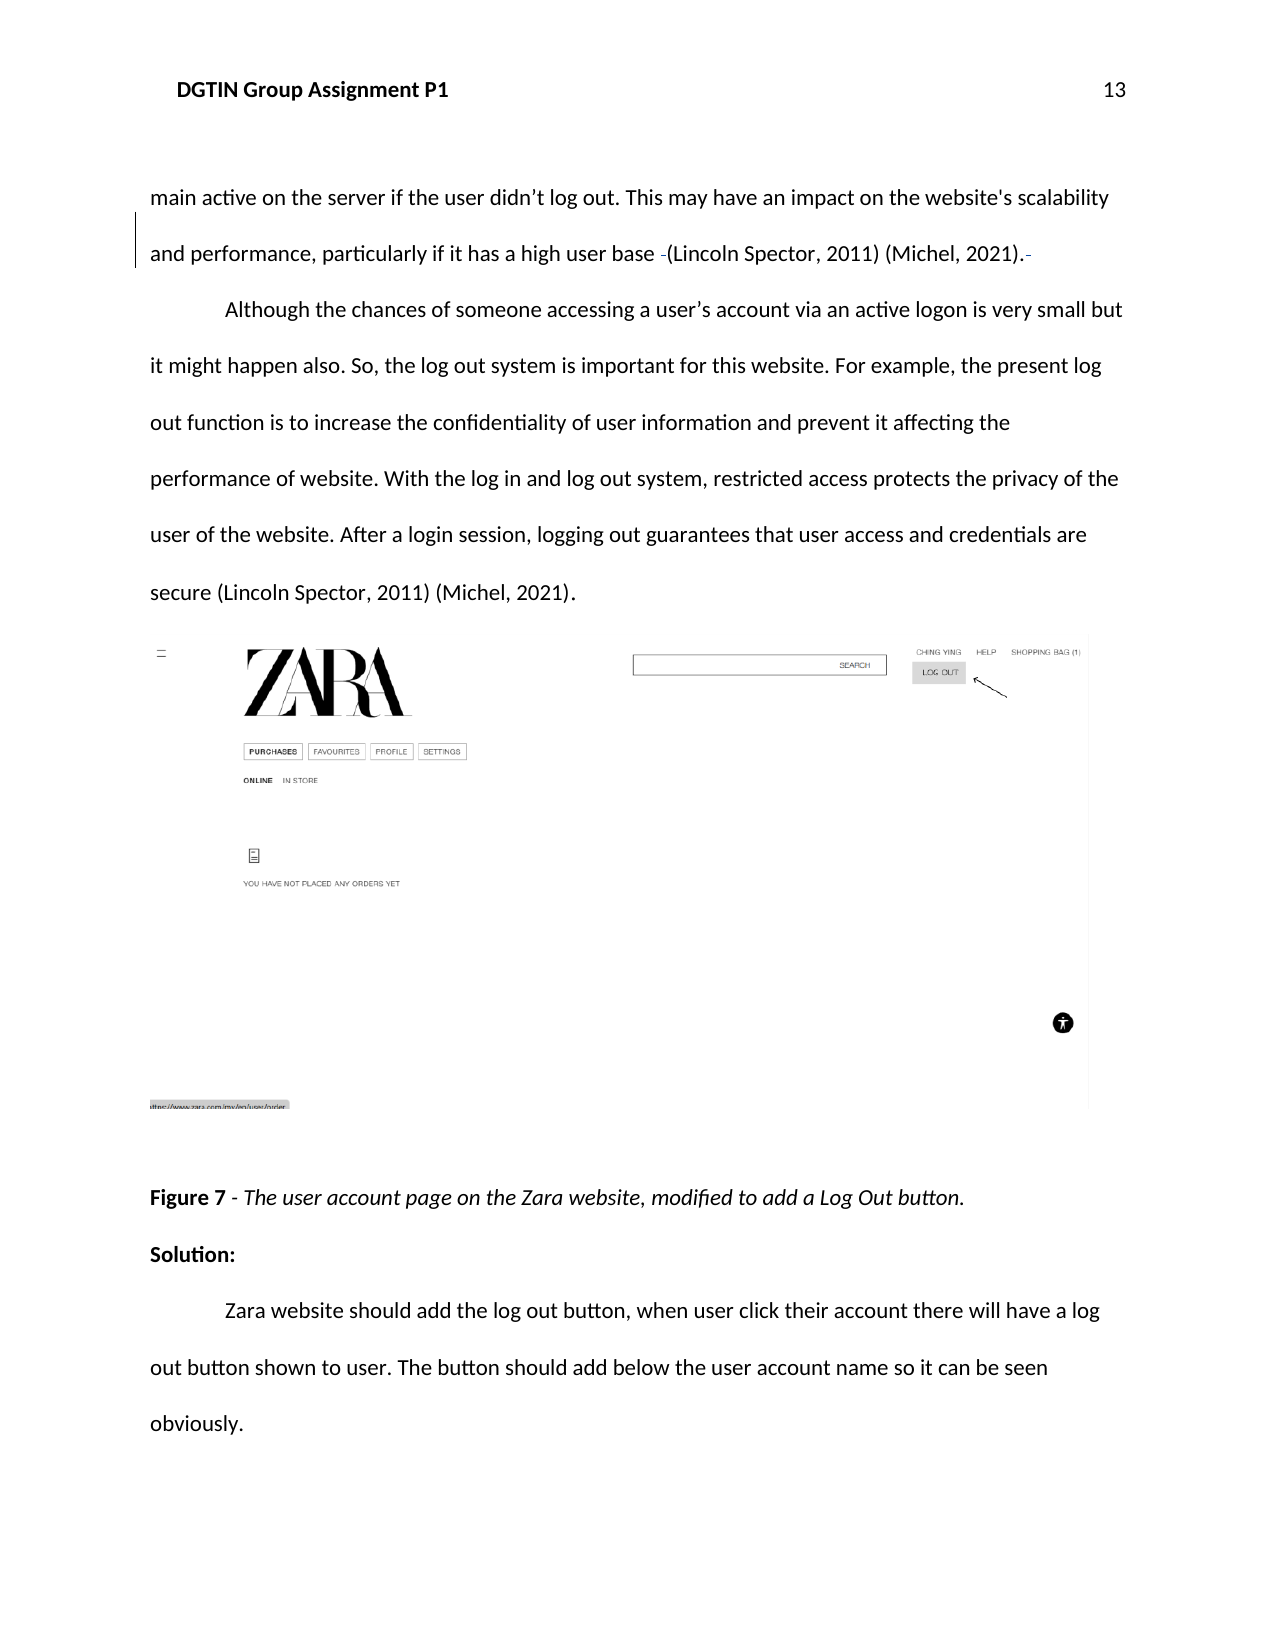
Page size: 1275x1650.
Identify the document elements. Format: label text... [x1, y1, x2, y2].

text Although the chances of someone accessing a user’s account via an active logon is very small but it might happen also. So, the log out system is important for this website. For example, the present log out function is to increase the confidentiality of user information and prevent it affecting the performance of website. With the log in and log out system, restricted access protects the privacy of the user of the website. After a login session, logging out guarantees that user access and credentials are secure (Lincoln Spector, 2011) (Michel, 2021). [150, 296, 1125, 606]
text Zara website should add the log out button, when user click their account there will have a log out button shown to user. The button should add below the user account name so it can be seen obviously. [150, 1297, 1125, 1437]
picture [150, 634, 1089, 1109]
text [150, 183, 1125, 268]
